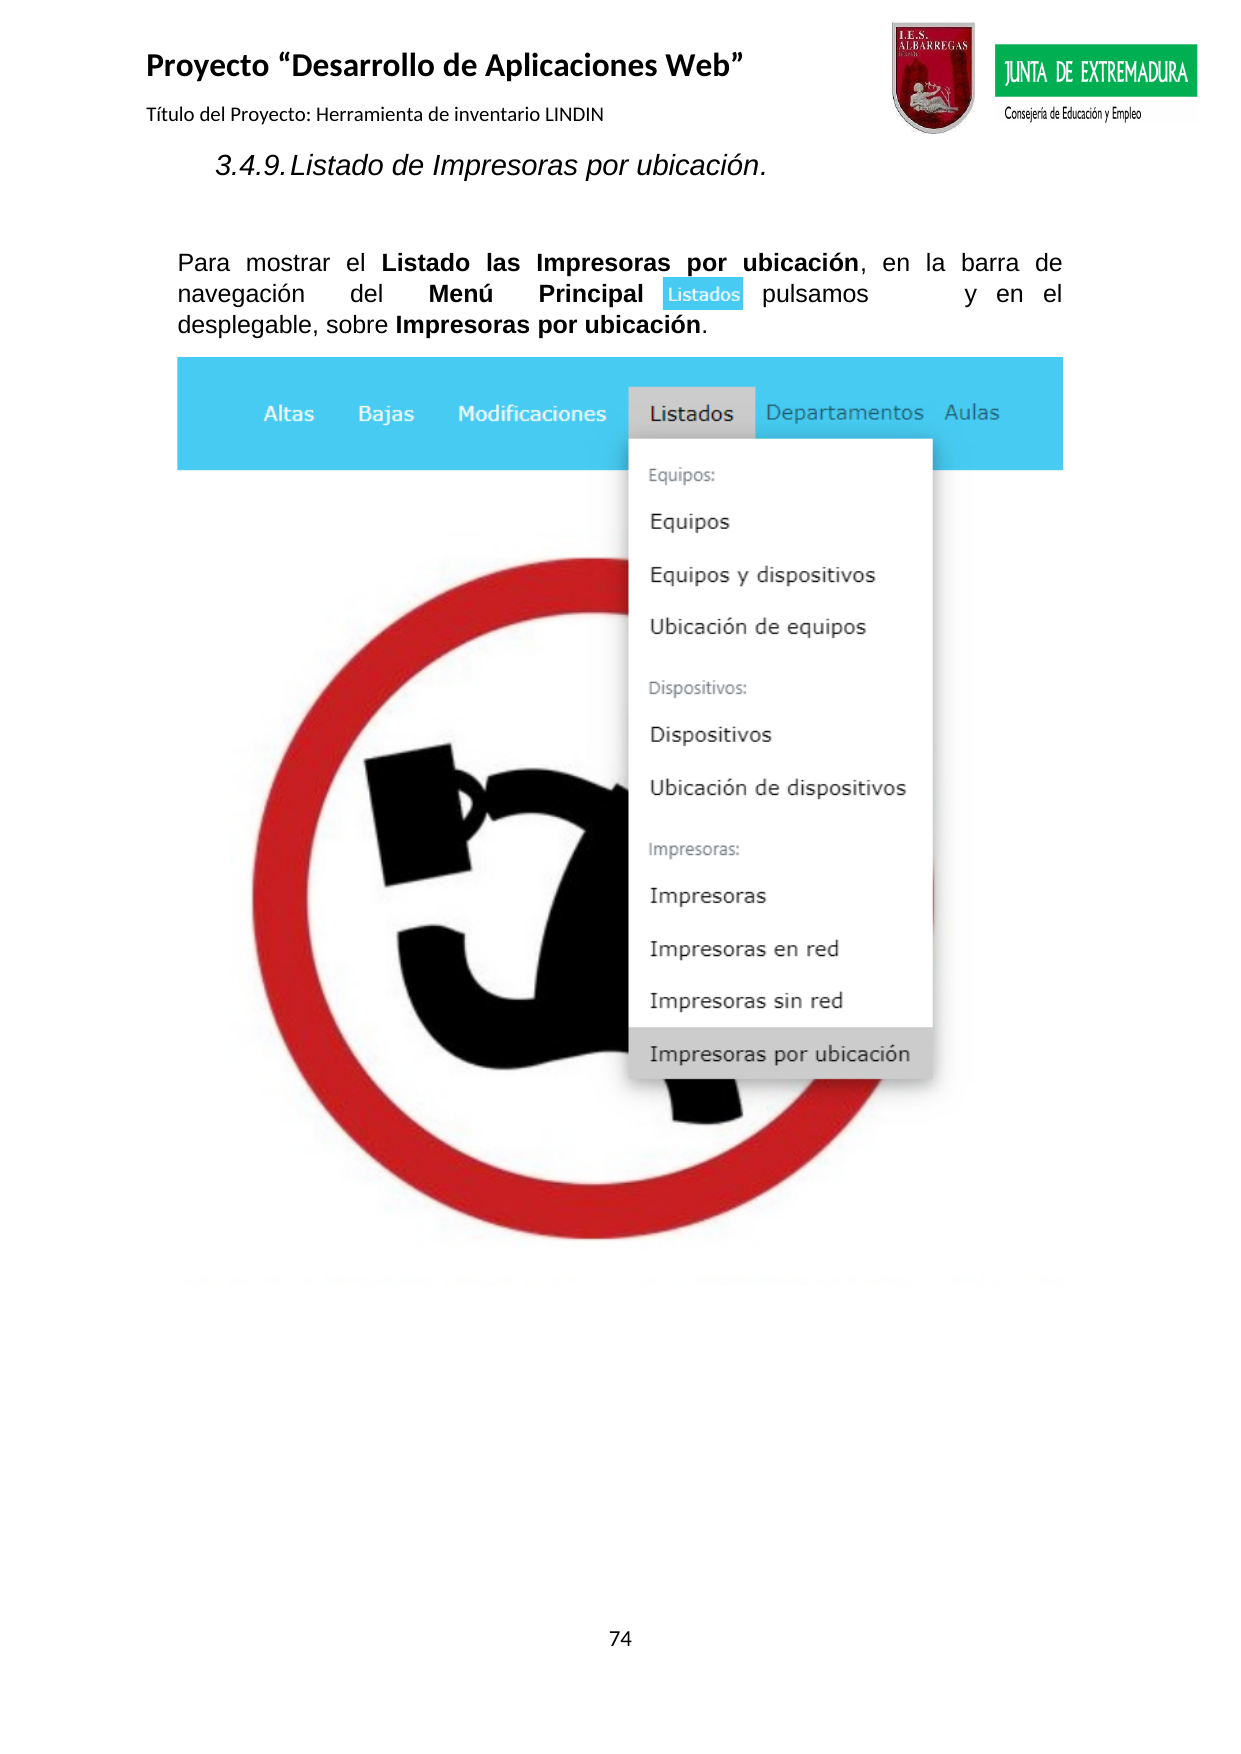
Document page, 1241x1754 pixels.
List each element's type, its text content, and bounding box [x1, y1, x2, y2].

picture [995, 44, 1198, 123]
picture [177, 357, 1063, 1299]
list Listado de Impresoras por ubicación. [215, 148, 1063, 181]
picture [891, 21, 976, 134]
picture [661, 277, 743, 308]
text Para mostrar el Listado las Impresoras por ubicación, en la barra de navegación del Menú Principal pulsamos y en el desplegable, sobre Impresoras por ubicación. [177, 248, 1063, 339]
